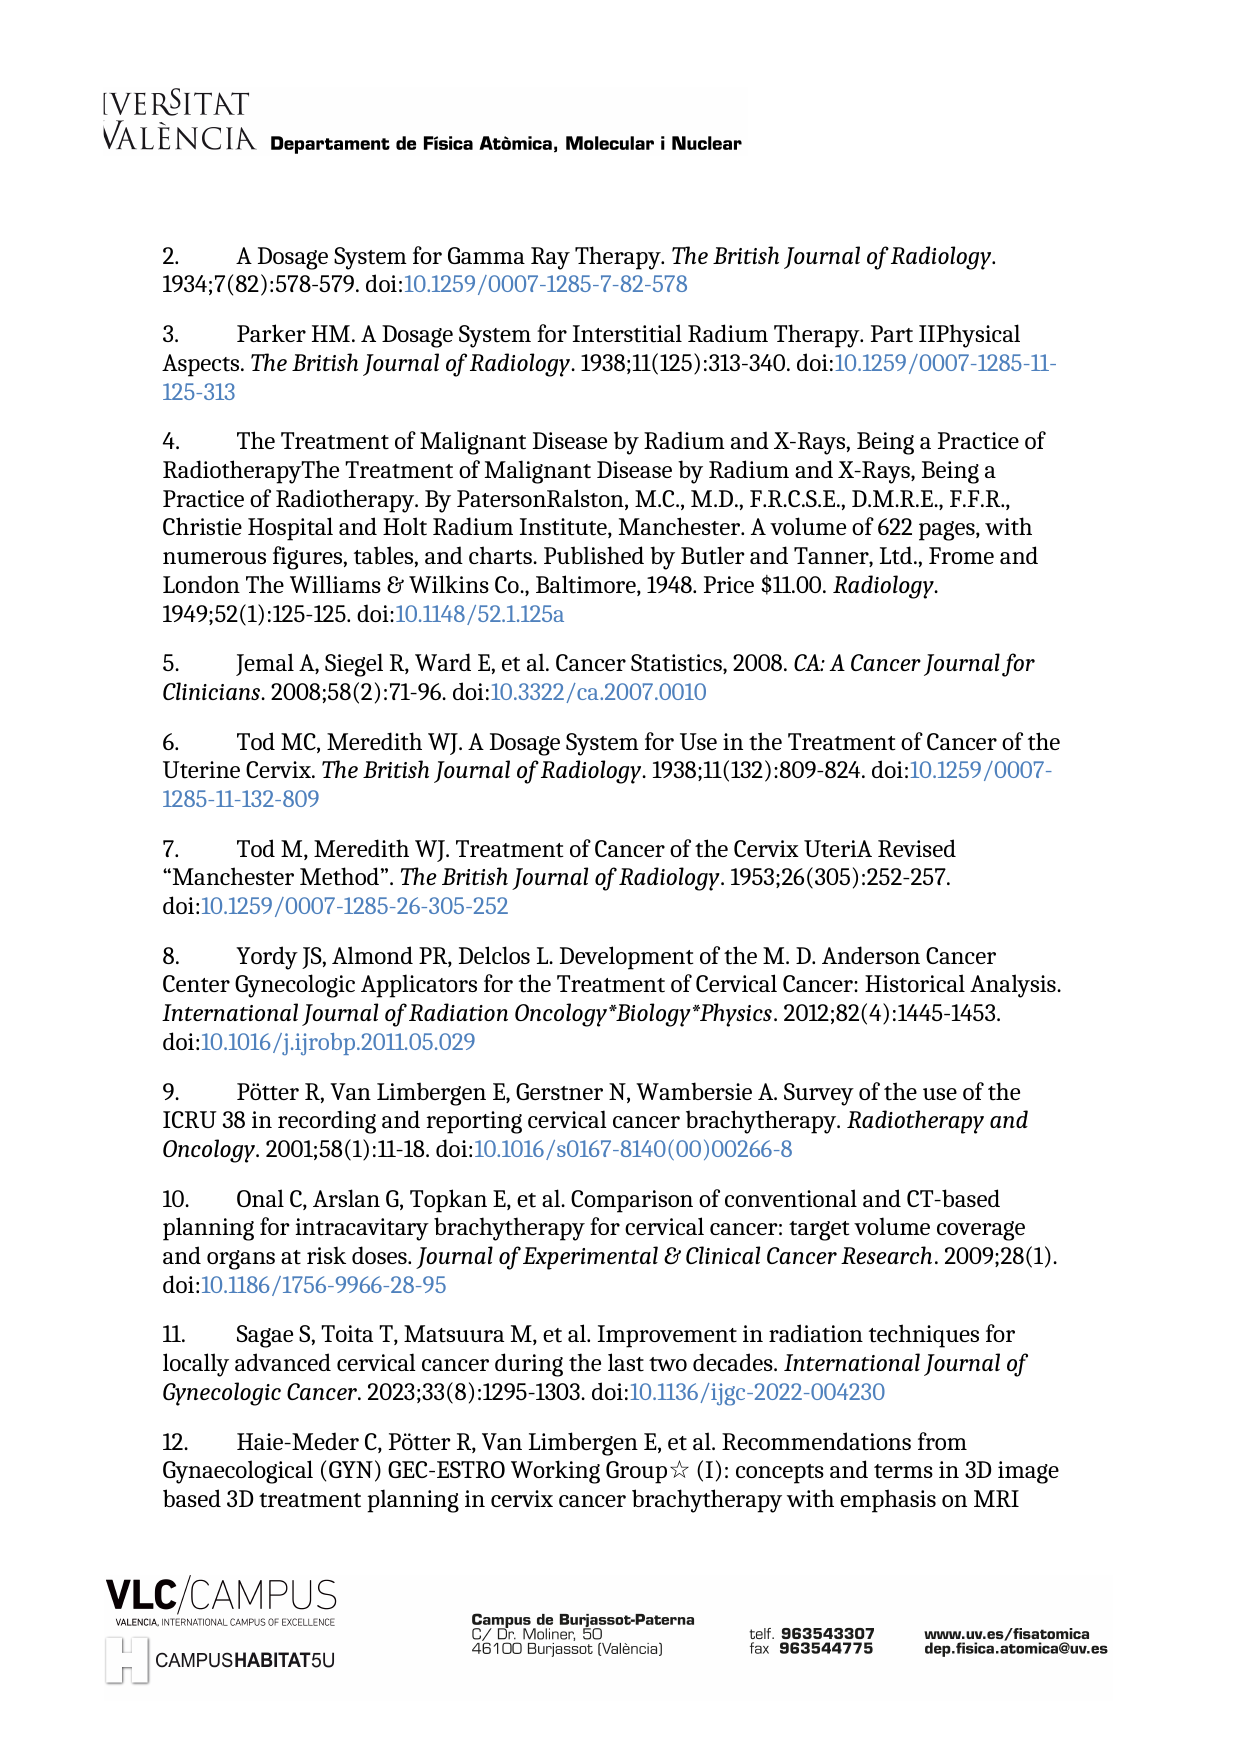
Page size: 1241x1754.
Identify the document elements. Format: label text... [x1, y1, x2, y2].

text 4. The Treatment of Malignant Disease by Radium and X-Rays, Being a Practice of RadiotherapyThe Treatment of Malignant Disease by Radium and X-Rays, Being a Practice of Radiotherapy. By PatersonRalston, M.C., M.D., F.R.C.S.E., D.M.R.E., F.F.R., Christie Hospital and Holt Radium Institute, Manchester. A volume of 622 pages, with numerous figures, tables, and charts. Published by Butler and Tanner, Ltd., Frome and London The Williams & Wilkins Co., Baltimore, 1948. Price $11.00. Radiology. 1949;52(1):125-125. doi:10.1148/52.1.125a [162, 427, 1063, 628]
text 10. Onal C, Arslan G, Topkan E, et al. Comparison of conventional and CT-based planning for intracavitary brachytherapy for cervical cancer: target volume coverage and organs at risk doses. Journal of Experimental & Clinical Cancer Research. 2009;28(1). doi:10.1186/1756-9966-28-95 [162, 1184, 1063, 1299]
text 8. Yordy JS, Almond PR, Delclos L. Development of the M. D. Anderson Cancer Center Gynecologic Applicators for the Treatment of Cervical Cancer: Historical Analysis. International Journal of Radiation Oncology*Biology*Physics. 2012;82(4):1445-1453. doi:10.1016/j.ijrobp.2011.05.029 [162, 942, 1063, 1057]
text 2. A Dosage System for Gamma Ray Therapy. The British Journal of Radiology. 1934;7(82):578-579. doi:10.1259/0007-1285-7-82-578 [162, 242, 1063, 299]
text 3. Parker HM. A Dosage System for Interstitial Radium Therapy. Part IIPhysical Aspects. The British Journal of Radiology. 1938;11(125):313-340. doi:10.1259/0007-1285-11-125-313 [162, 320, 1063, 406]
picture [103, 1575, 1113, 1701]
text 6. Tod MC, Meredith WJ. A Dosage System for Use in the Treatment of Cancer of the Uterine Cervix. The British Journal of Radiology. 1938;11(132):809-824. doi:10.1259/0007-1285-11-132-809 [162, 727, 1063, 814]
text 9. Pötter R, Van Limbergen E, Gerstner N, Wambersie A. Survey of the use of the ICRU 38 in recording and reporting cervical cancer brachytherapy. Radiotherapy and Oncology. 2001;58(1):11-18. doi:10.1016/s0167-8140(00)00266-8 [162, 1077, 1063, 1164]
picture [103, 87, 748, 156]
text 7. Tod M, Meredith WJ. Treatment of Cancer of the Cervix UteriA Revised “Manchester Method”. The British Journal of Radiology. 1953;26(305):252-257. doi:10.1259/0007-1285-26-305-252 [162, 834, 1063, 921]
text 5. Jemal A, Siegel R, Ward E, et al. Cancer Statistics, 2008. CA: A Cancer Journal for Clinicians. 2008;58(2):71-96. doi:10.3322/ca.2007.0010 [162, 649, 1063, 707]
text 11. Sagae S, Toita T, Matsuura M, et al. Improvement in radiation techniques for locally advanced cervical cancer during the last two decades. International Journal of Gynecologic Cancer. 2023;33(8):1295-1303. doi:10.1136/ijgc-2022-004230 [162, 1320, 1063, 1407]
